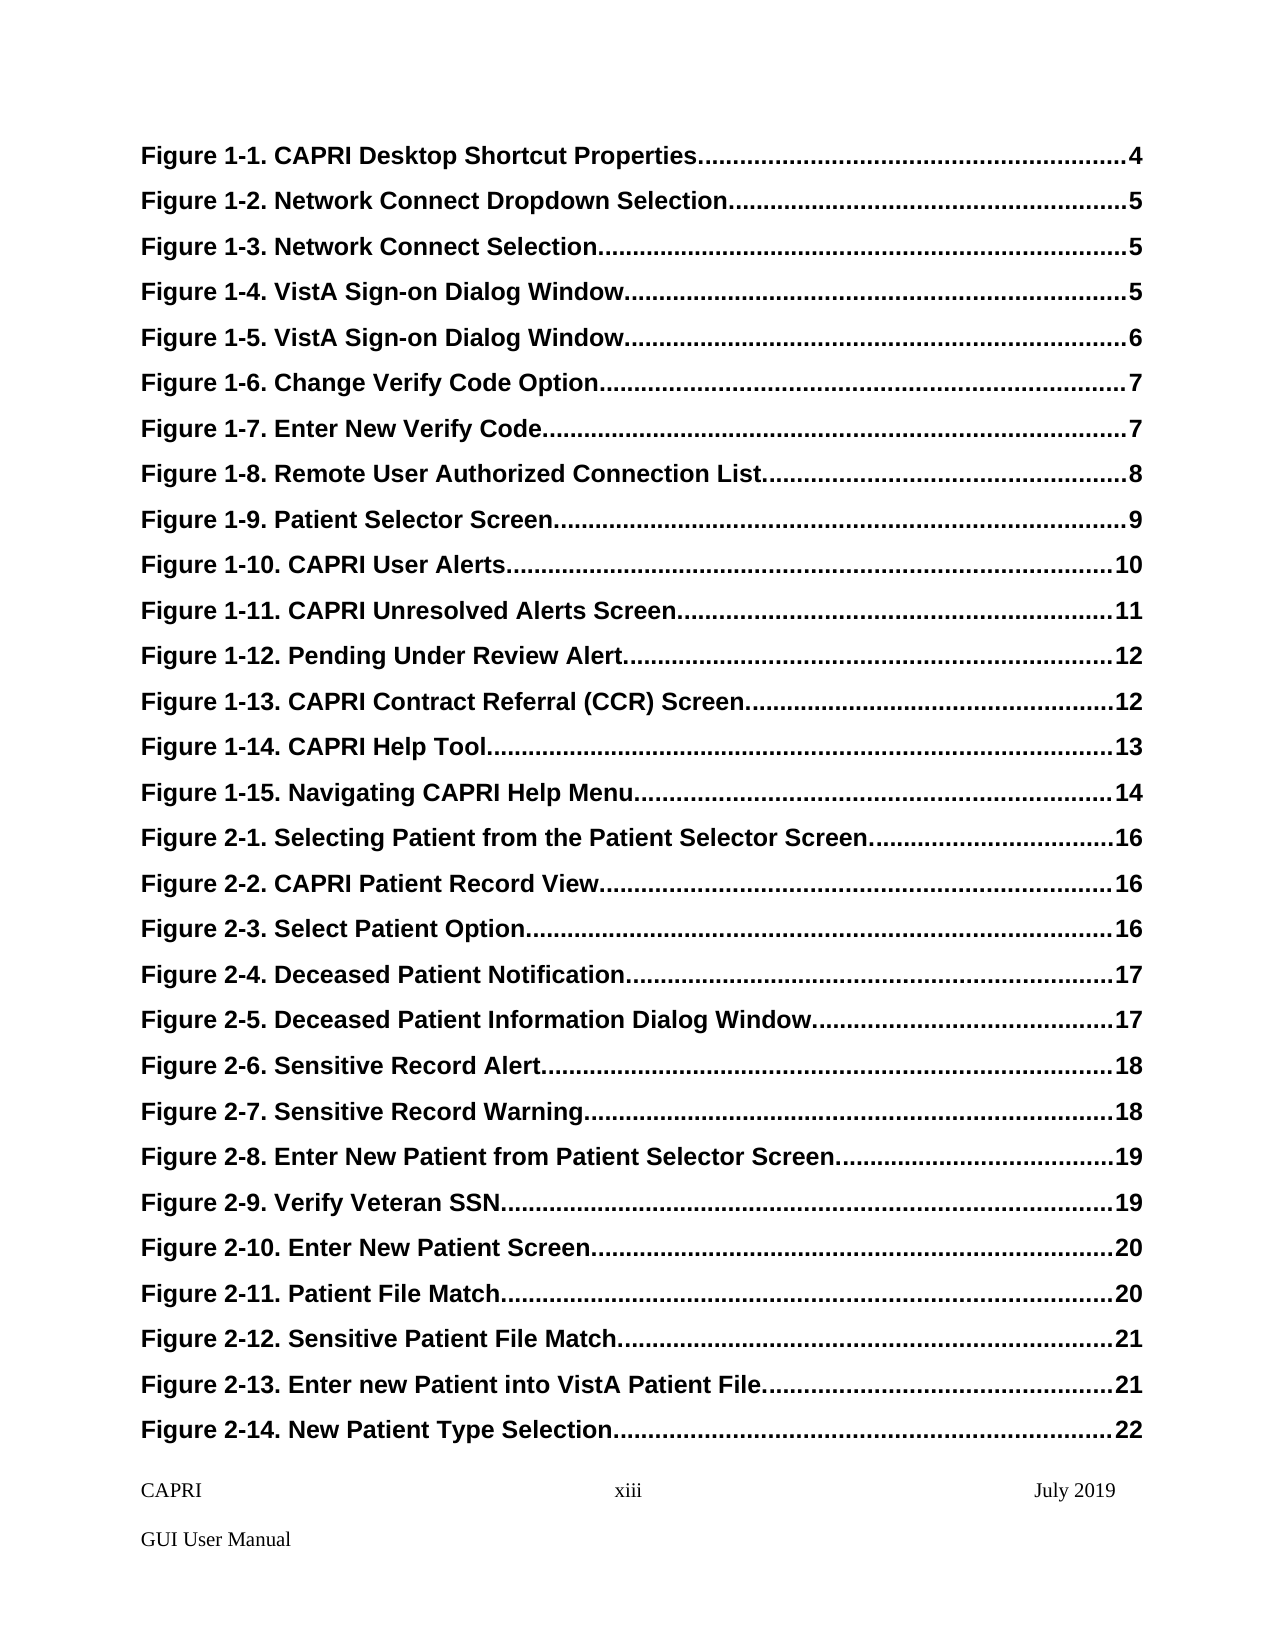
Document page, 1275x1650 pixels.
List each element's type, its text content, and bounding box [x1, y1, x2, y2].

text Figure 2-12. Sensitive Patient File Match. 21 [141, 1324, 1144, 1353]
text Figure 1-6. Change Verify Code Option. 7 [141, 368, 1144, 397]
text Figure 2-7. Sensitive Record Warning. 18 [141, 1097, 1144, 1125]
text Figure 1-15. Navigating CAPRI Help Menu. 14 [141, 778, 1144, 807]
text Figure 1-10. CAPRI User Alerts. 10 [141, 550, 1144, 579]
text Figure 1-13. CAPRI Contract Referral (CCR) Screen. 12 [141, 687, 1144, 716]
text Figure 2-10. Enter New Patient Screen. 20 [141, 1233, 1144, 1262]
text Figure 1-9. Patient Selector Screen. 9 [141, 505, 1144, 533]
text Figure 1-12. Pending Under Review Alert. 12 [141, 641, 1144, 670]
text Figure 2-13. Enter new Patient into VistA Patient File. 21 [141, 1370, 1144, 1398]
text Figure 2-1. Selecting Patient from the Patient Selector Screen. 16 [141, 823, 1144, 852]
text Figure 1-14. CAPRI Help Tool. 13 [141, 732, 1144, 761]
text Figure 1-5. VistA Sign-on Dialog Window. 6 [141, 323, 1144, 351]
text Figure 1-11. CAPRI Unresolved Alerts Screen. 11 [141, 596, 1144, 624]
text Figure 2-11. Patient File Match. 20 [141, 1279, 1144, 1307]
text Figure 2-6. Sensitive Record Alert. 18 [141, 1051, 1144, 1080]
text Figure 2-2. CAPRI Patient Record View. 16 [141, 869, 1144, 898]
text Figure 1-8. Remote User Authorized Connection List. 8 [141, 459, 1144, 488]
text Figure 1-7. Enter New Verify Code. 7 [141, 414, 1144, 442]
text Figure 2-3. Select Patient Option. 16 [141, 914, 1144, 943]
text Figure 2-8. Enter New Patient from Patient Selector Screen. 19 [141, 1142, 1144, 1171]
text Figure 1-1. CAPRI Desktop Shortcut Properties. 4 [141, 141, 1144, 169]
text Figure 2-14. New Patient Type Selection. 22 [141, 1415, 1144, 1444]
text Figure 2-4. Deceased Patient Notification. 17 [141, 960, 1144, 989]
text Figure 2-9. Verify Veteran SSN. 19 [141, 1188, 1144, 1216]
text Figure 1-2. Network Connect Dropdown Selection. 5 [141, 186, 1144, 215]
text Figure 1-4. VistA Sign-on Dialog Window. 5 [141, 277, 1144, 306]
text Figure 1-3. Network Connect Selection. 5 [141, 232, 1144, 260]
text Figure 2-5. Deceased Patient Information Dialog Window. 17 [141, 1006, 1144, 1034]
